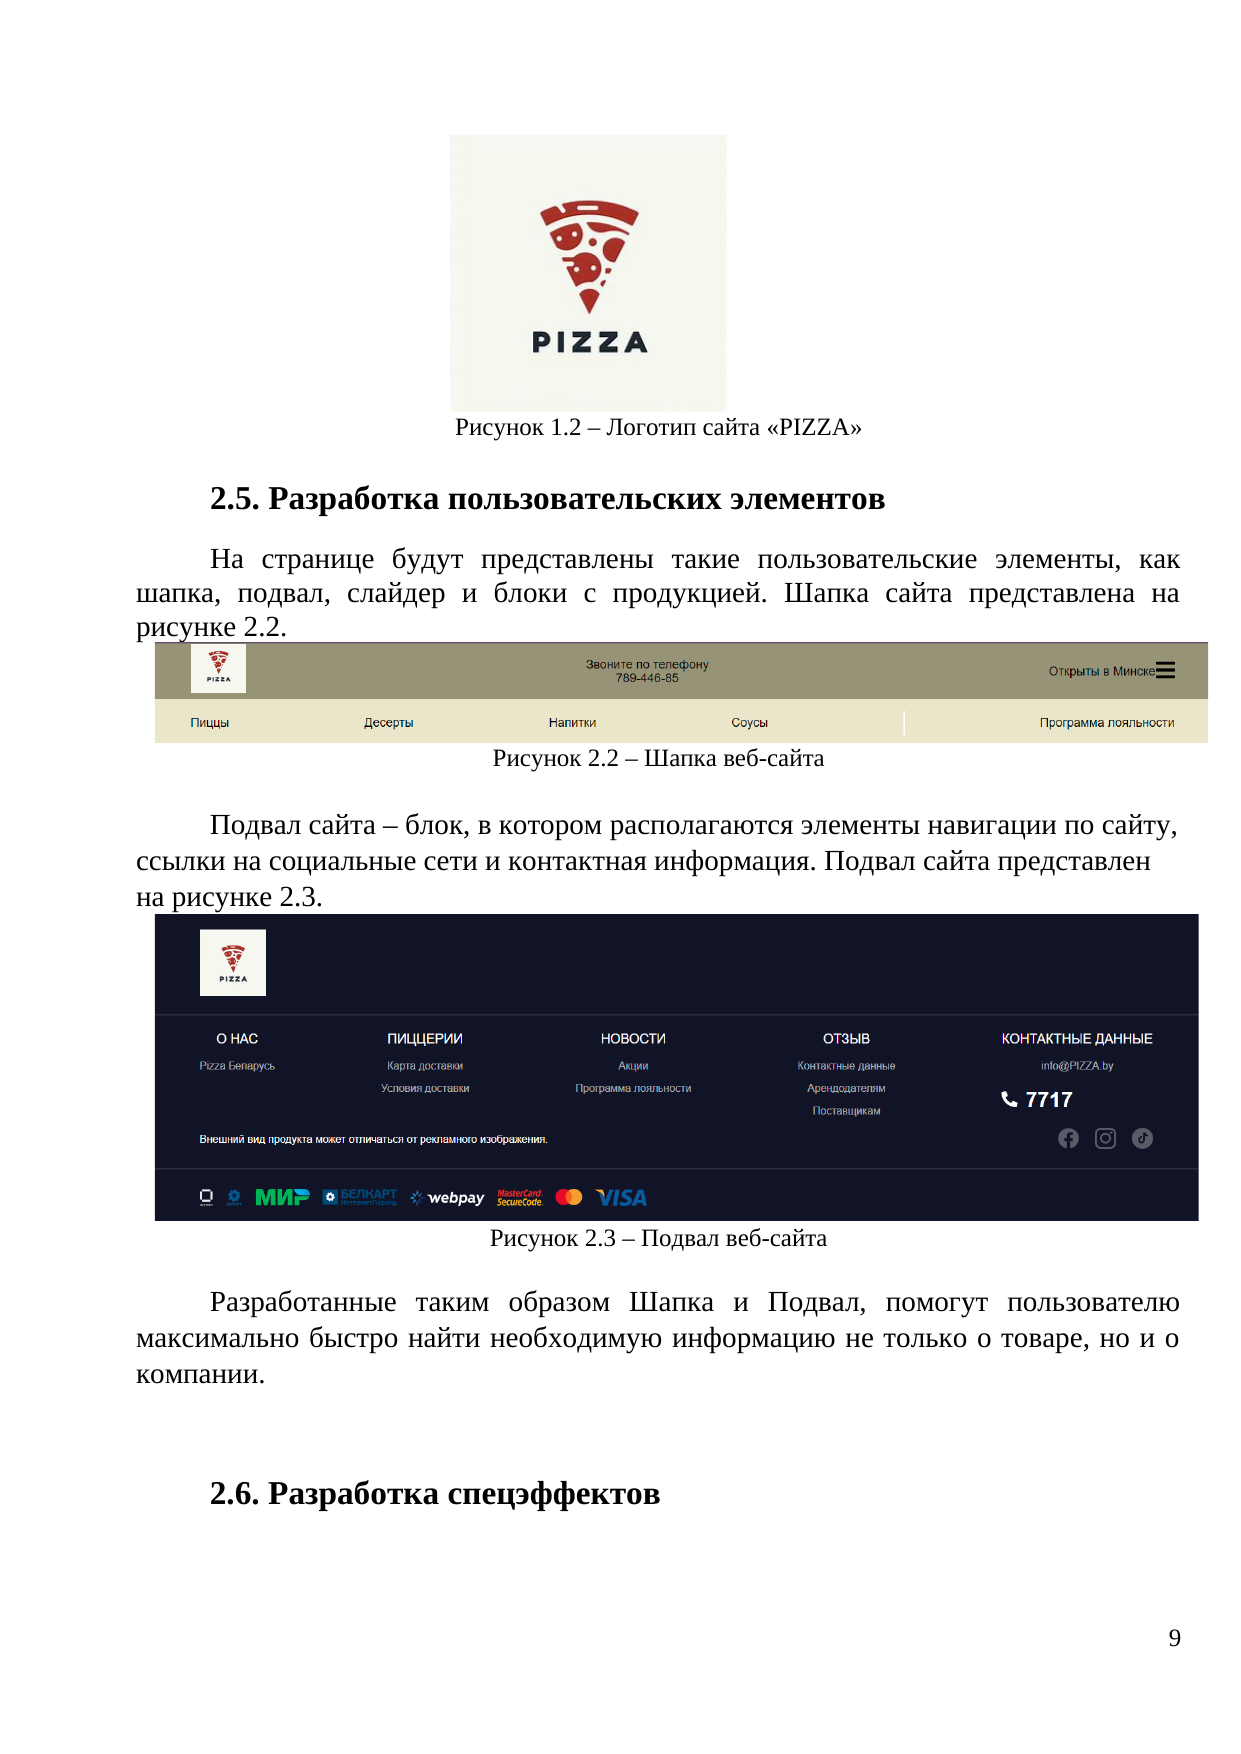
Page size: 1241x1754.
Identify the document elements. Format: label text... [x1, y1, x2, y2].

text Рисунок 2.3 – Подвал веб-сайта [136, 1223, 1181, 1251]
text Подвал сайта – блок, в котором располагаются элементы навигации по сайту, ссылки на социальные сети и контактная информация. Подвал сайта представлен на рисунке 2.3. [136, 807, 1181, 1221]
text На странице будут представлены такие пользовательские элементы, как шапка, подвал, слайдер и блоки с продукцией. Шапка сайта представлена на рисунке 2.2. [136, 542, 1181, 642]
text 2.6. Разработка спецэффектов [136, 1473, 1181, 1512]
text Рисунок 1.2 – Логотип сайта «PIZZA» [136, 412, 1181, 441]
text Рисунок 2.2 – Шапка веб-сайта [136, 743, 1181, 772]
text Разработанные таким образом Шапка и Подвал, помогут пользователю максимально быстро найти необходимую информацию не только о товаре, но и о компании. [136, 1284, 1181, 1389]
text 2.5. Разработка пользовательских элементов [136, 478, 1181, 517]
